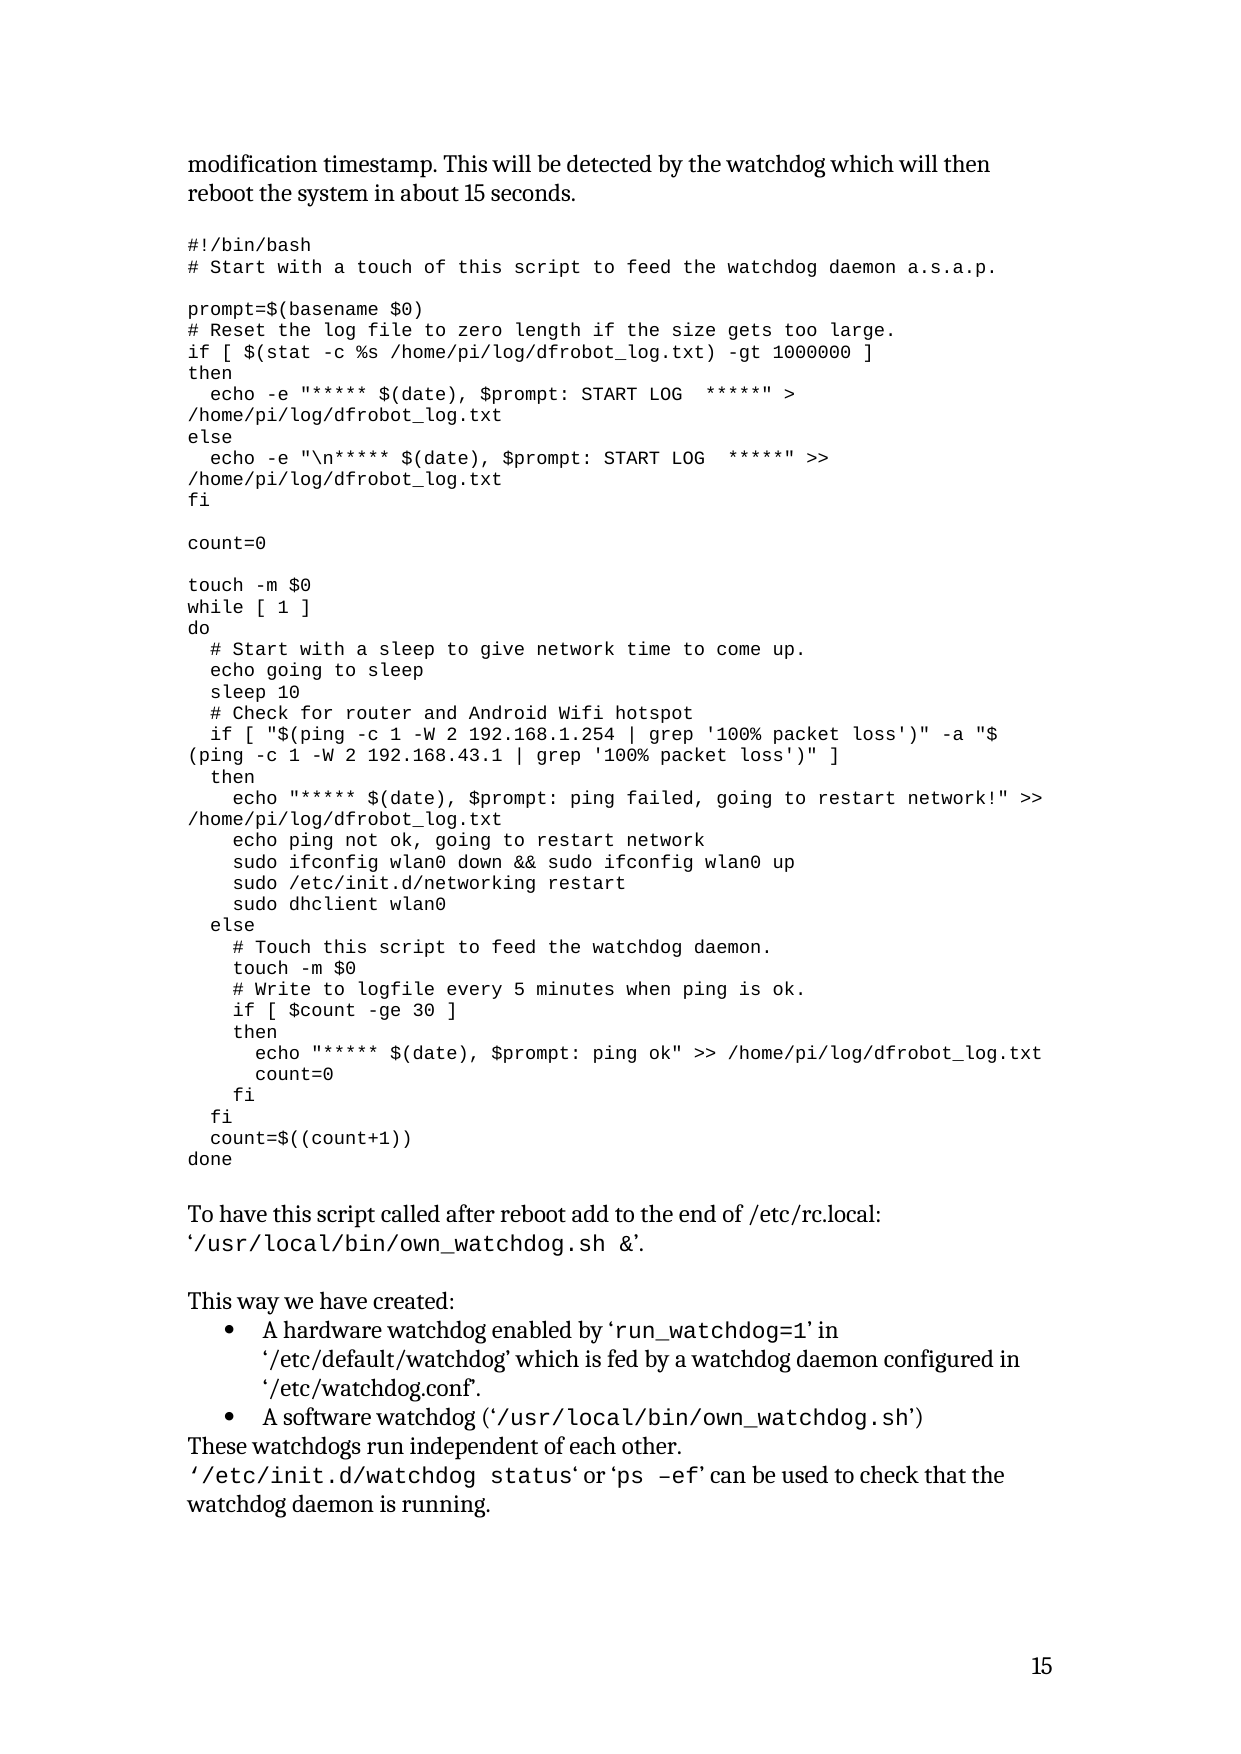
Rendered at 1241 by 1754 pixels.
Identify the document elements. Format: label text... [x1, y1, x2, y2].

text ‘/etc/init.d/watchdog status‘ or ‘ps –ef’ can be used to check that the watchdog daemon is running. [187, 1461, 1053, 1519]
list A hardware watchdog enabled by ‘run_watchdog=1’ in ‘/etc/default/watchdog’ which is fed by a watchdog daemon configured in ‘/etc/watchdog.conf’. [225, 1316, 1053, 1402]
text echo going to sleep [187, 661, 1053, 682]
text # Reset the log file to zero length if the size gets too large. [187, 321, 1053, 342]
text # Start with a sleep to give network time to come up. [187, 640, 1053, 661]
text fi [187, 491, 1053, 512]
text sleep 10 [187, 682, 1053, 704]
text fi [187, 1107, 1053, 1129]
text count=$((count+1)) [187, 1129, 1053, 1150]
text sudo dhclient wlan0 [187, 895, 1053, 916]
text echo -e "\n***** $(date), $prompt: START LOG *****" >> /home/pi/log/dfrobot_log.txt [187, 449, 1053, 491]
text fi [187, 1086, 1053, 1107]
text # Check for router and Android Wifi hotspot [187, 704, 1053, 725]
text # Touch this script to feed the watchdog daemon. [187, 937, 1053, 959]
text echo "***** $(date), $prompt: ping ok" >> /home/pi/log/dfrobot_log.txt [187, 1044, 1053, 1065]
text done To have this script called after reboot add to the end of /etc/rc.local: ‘/usr/local/bin/own_watchdog.sh &’. [187, 1150, 1053, 1258]
text else [187, 427, 1053, 449]
text echo ping not ok, going to restart network [187, 831, 1053, 852]
text then [187, 1022, 1053, 1044]
text prompt=$(basename $0) [187, 300, 1053, 321]
text else [187, 916, 1053, 937]
text if [ $count -ge 30 ] [187, 1001, 1053, 1022]
text count=0 [187, 534, 1053, 555]
text echo -e "***** $(date), $prompt: START LOG *****" > /home/pi/log/dfrobot_log.txt [187, 385, 1053, 427]
text then [187, 767, 1053, 789]
text touch -m $0 [187, 959, 1053, 980]
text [187, 150, 1053, 257]
text while [ 1 ] [187, 597, 1053, 619]
text echo "***** $(date), $prompt: ping failed, going to restart network!" >> /home/pi/log/dfrobot_log.txt [187, 789, 1053, 831]
text if [ $(stat -c %s /home/pi/log/dfrobot_log.txt) -gt 1000000 ] [187, 342, 1053, 364]
text sudo /etc/init.d/networking restart [187, 874, 1053, 895]
text count=0 [187, 1065, 1053, 1086]
text # Start with a touch of this script to feed the watchdog daemon a.s.a.p. [187, 257, 1053, 279]
text if [ "$(ping -c 1 -W 2 192.168.1.254 | grep '100% packet loss')" -a "$(ping -c 1 -W 2 192.168.43.1 | grep '100% packet loss')" ] [187, 725, 1053, 767]
text then [187, 364, 1053, 385]
text # Write to logfile every 5 minutes when ping is ok. [187, 980, 1053, 1001]
list A software watchdog (‘/usr/local/bin/own_watchdog.sh’) [225, 1402, 1053, 1432]
text sudo ifconfig wlan0 down && sudo ifconfig wlan0 up [187, 852, 1053, 874]
text These watchdogs run independent of each other. [187, 1432, 1053, 1461]
text touch -m $0 [187, 576, 1053, 597]
text do [187, 619, 1053, 640]
text This way we have created: [187, 1287, 1053, 1316]
